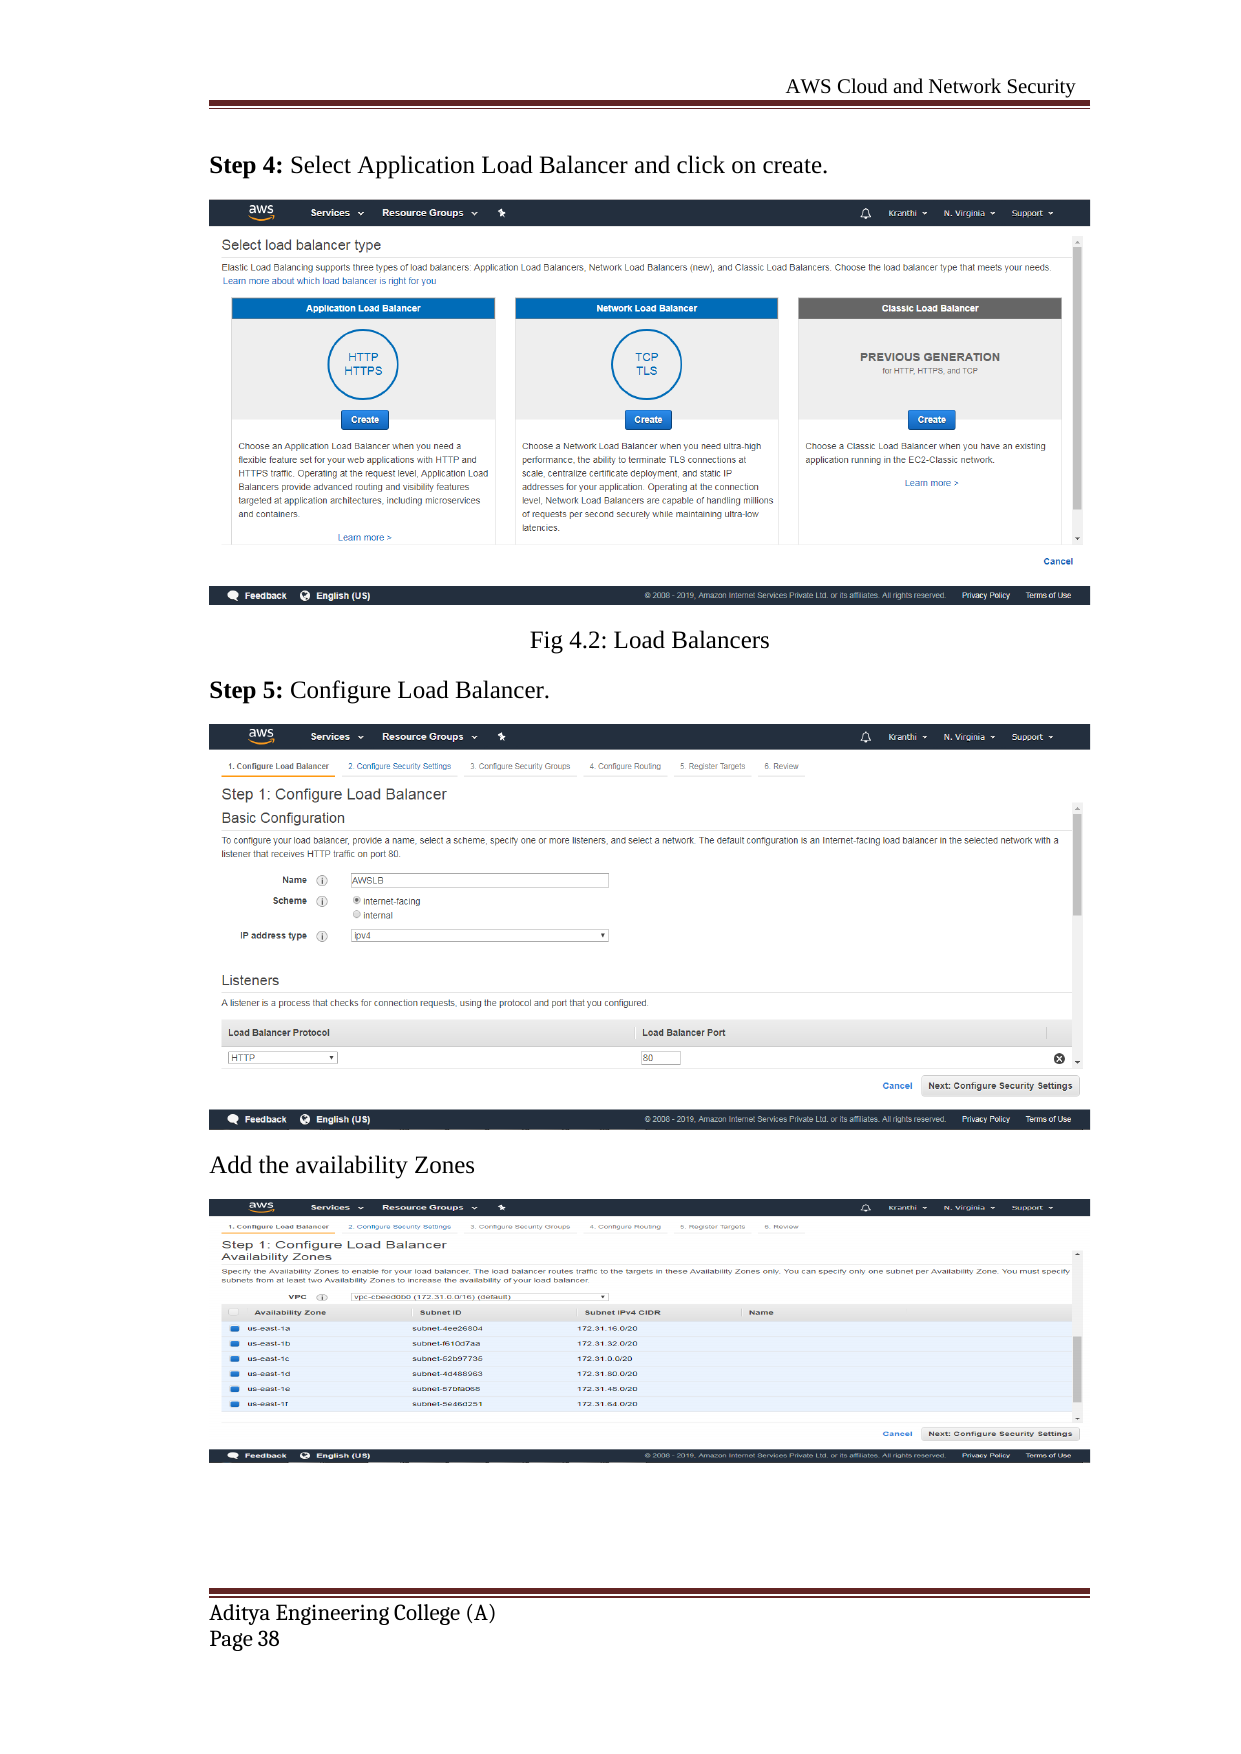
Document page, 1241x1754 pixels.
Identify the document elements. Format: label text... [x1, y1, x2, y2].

text Step 5: Configure Load Balancer. [209, 675, 1090, 703]
text Step 4: Select Application Load Balancer and click on create. [209, 150, 1090, 179]
picture [209, 1199, 1091, 1463]
picture [209, 199, 1091, 605]
picture [209, 724, 1091, 1130]
text Fig 4.2: Load Balancers [209, 625, 1090, 654]
text Add the availability Zones [209, 1150, 1090, 1179]
